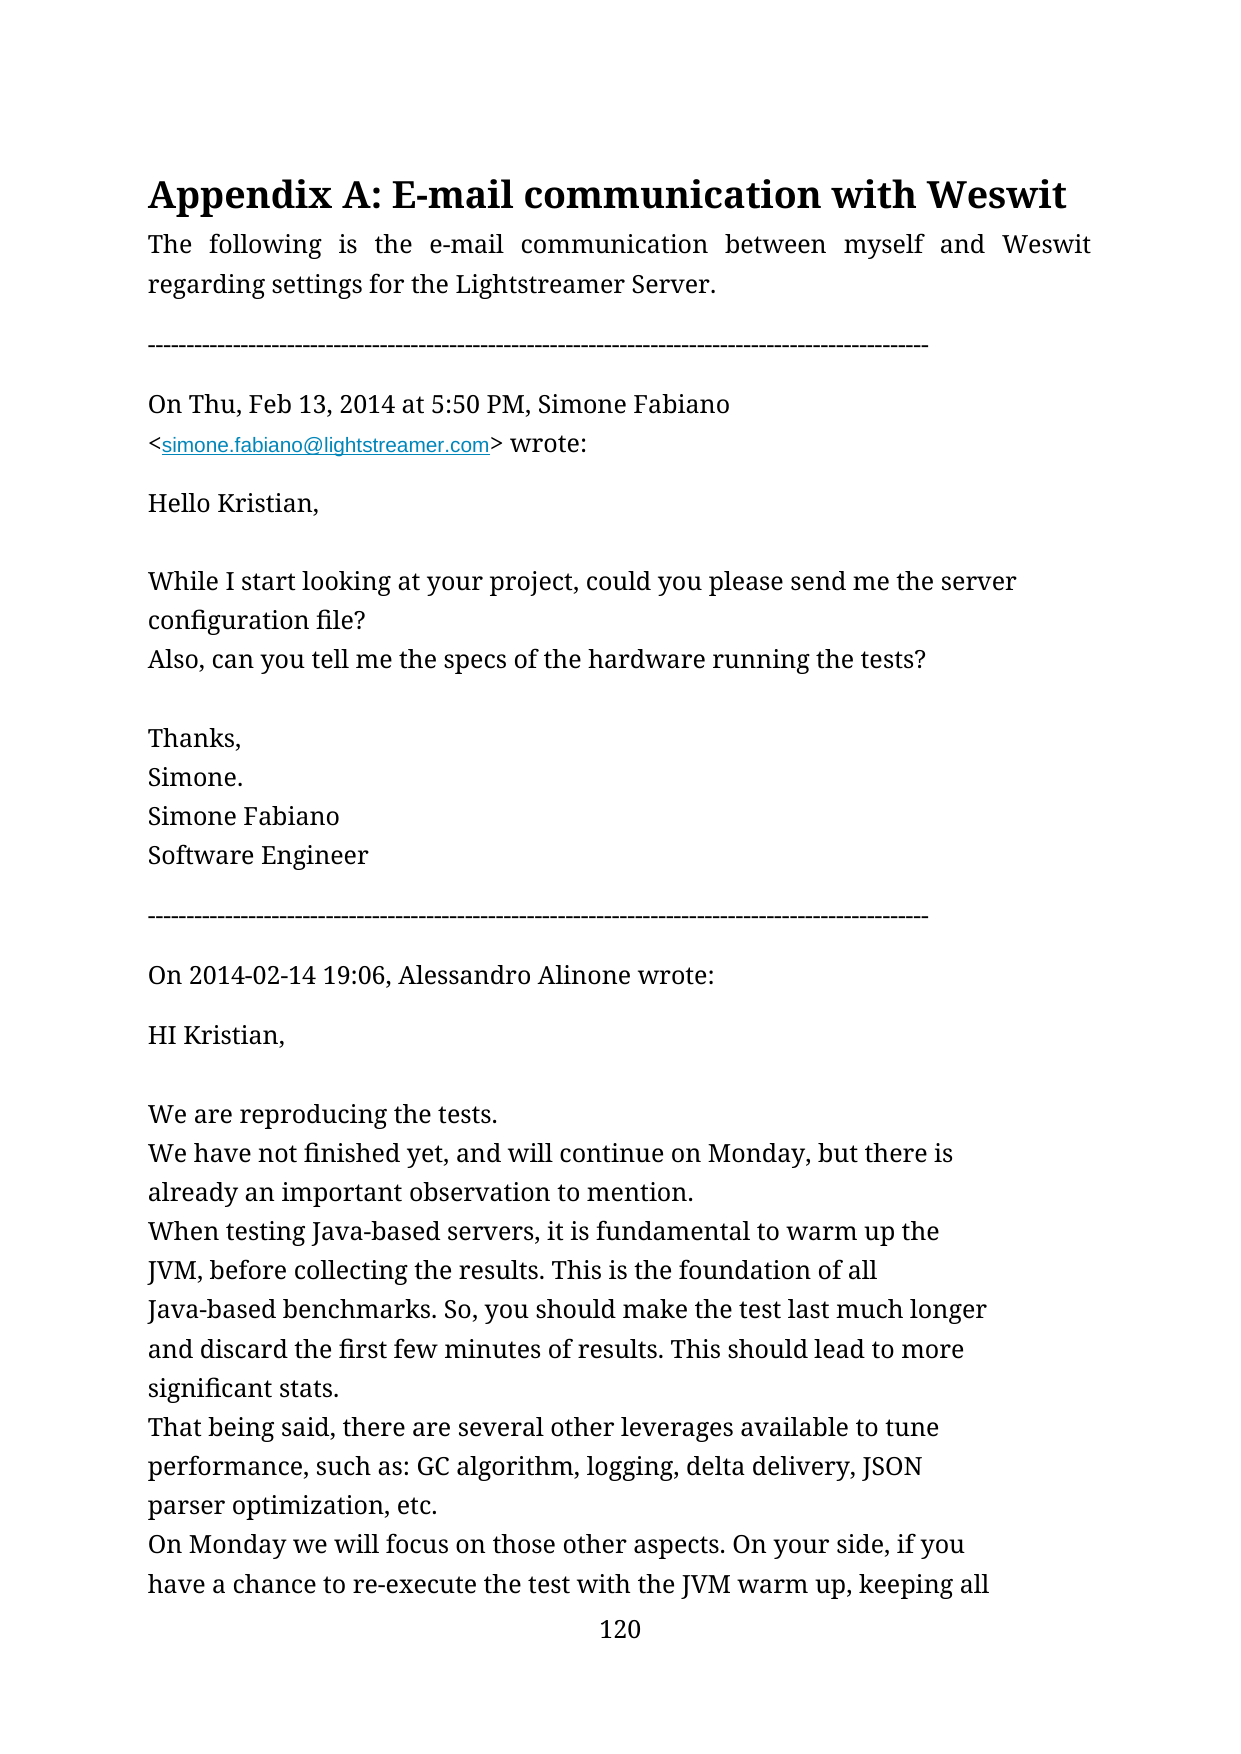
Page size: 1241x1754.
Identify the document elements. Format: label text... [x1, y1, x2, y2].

text ----------------------------------------------------------------------------------------------------- [148, 326, 1092, 360]
text On 2014-02-14 19:06, Alessandro Alinone wrote: [148, 958, 1092, 992]
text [148, 1018, 1092, 1600]
text On Thu, Feb 13, 2014 at 5:50 PM, Simone Fabiano <simone.fabiano@lightstreamer.com> wrote: [148, 386, 1092, 459]
subtitle Appendix A: E-mail communication with Weswit [148, 168, 1092, 219]
text The following is the e-mail communication between myself and Weswit regarding settings for the Lightstreamer Server. [148, 227, 1092, 300]
text Hello Kristian, While I start looking at your project, could you please send me the server configuration file? Also, can you tell me the specs of the hardware running the tests? Thanks, Simone. Simone Fabiano Software Engineer [148, 486, 1092, 872]
text ----------------------------------------------------------------------------------------------------- [148, 898, 1092, 932]
